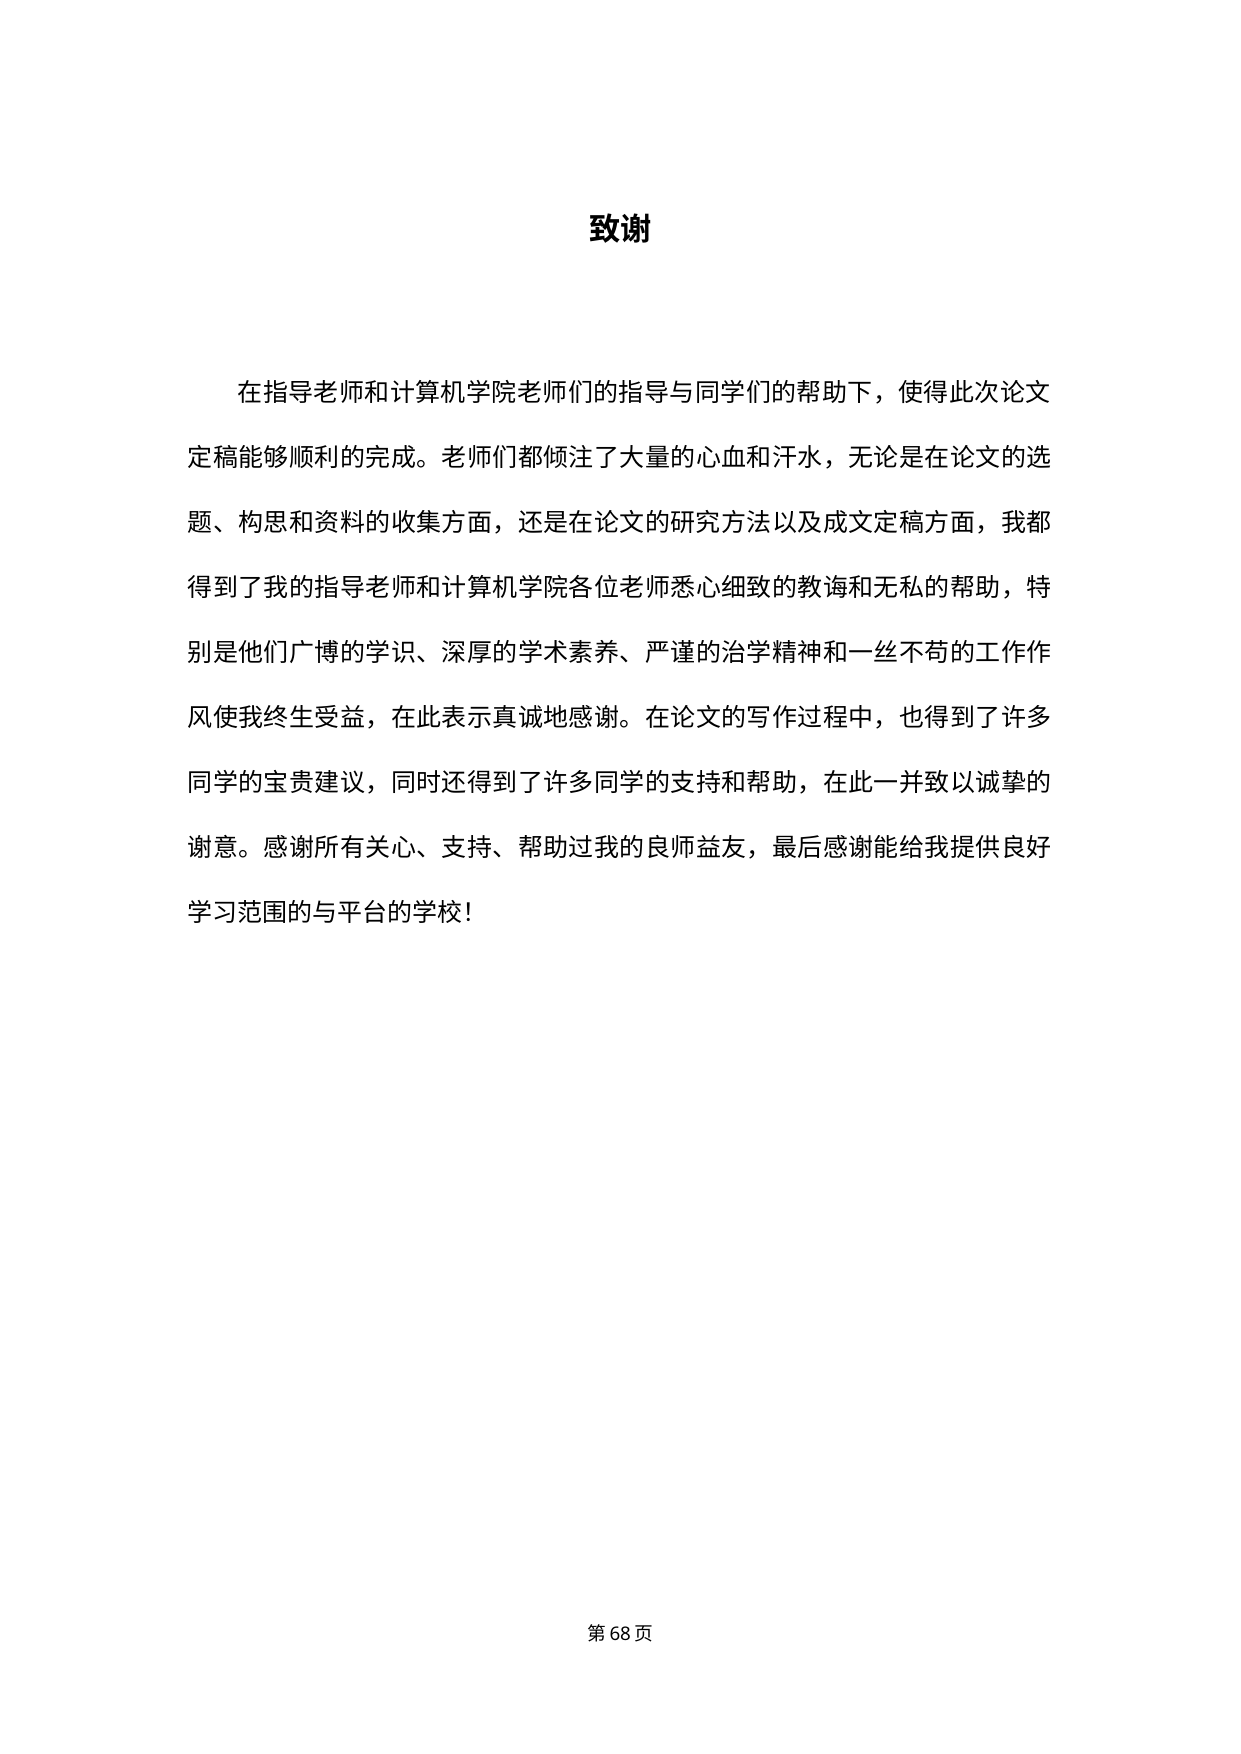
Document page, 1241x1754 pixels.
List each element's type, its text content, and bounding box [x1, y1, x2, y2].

text 在指导老师和计算机学院老师们的指导与同学们的帮助下，使得此次论文定稿能够顺利的完成。老师们都倾注了大量的心血和汗水，无论是在论文的选题、构思和资料的收集方面，还是在论文的研究方法以及成文定稿方面，我都得到了我的指导老师和计算机学院各位老师悉心细致的教诲和无私的帮助，特别是他们广博的学识、深厚的学术素养、严谨的治学精神和一丝不苟的工作作风使我终生受益，在此表示真诚地感谢。在论文的写作过程中，也得到了许多同学的宝贵建议，同时还得到了许多同学的支持和帮助，在此一并致以诚挚的谢意。感谢所有关心、支持、帮助过我的良师益友，最后感谢能给我提供良好学习范围的与平台的学校！ [187, 358, 1053, 943]
text 致谢 [187, 195, 1053, 260]
